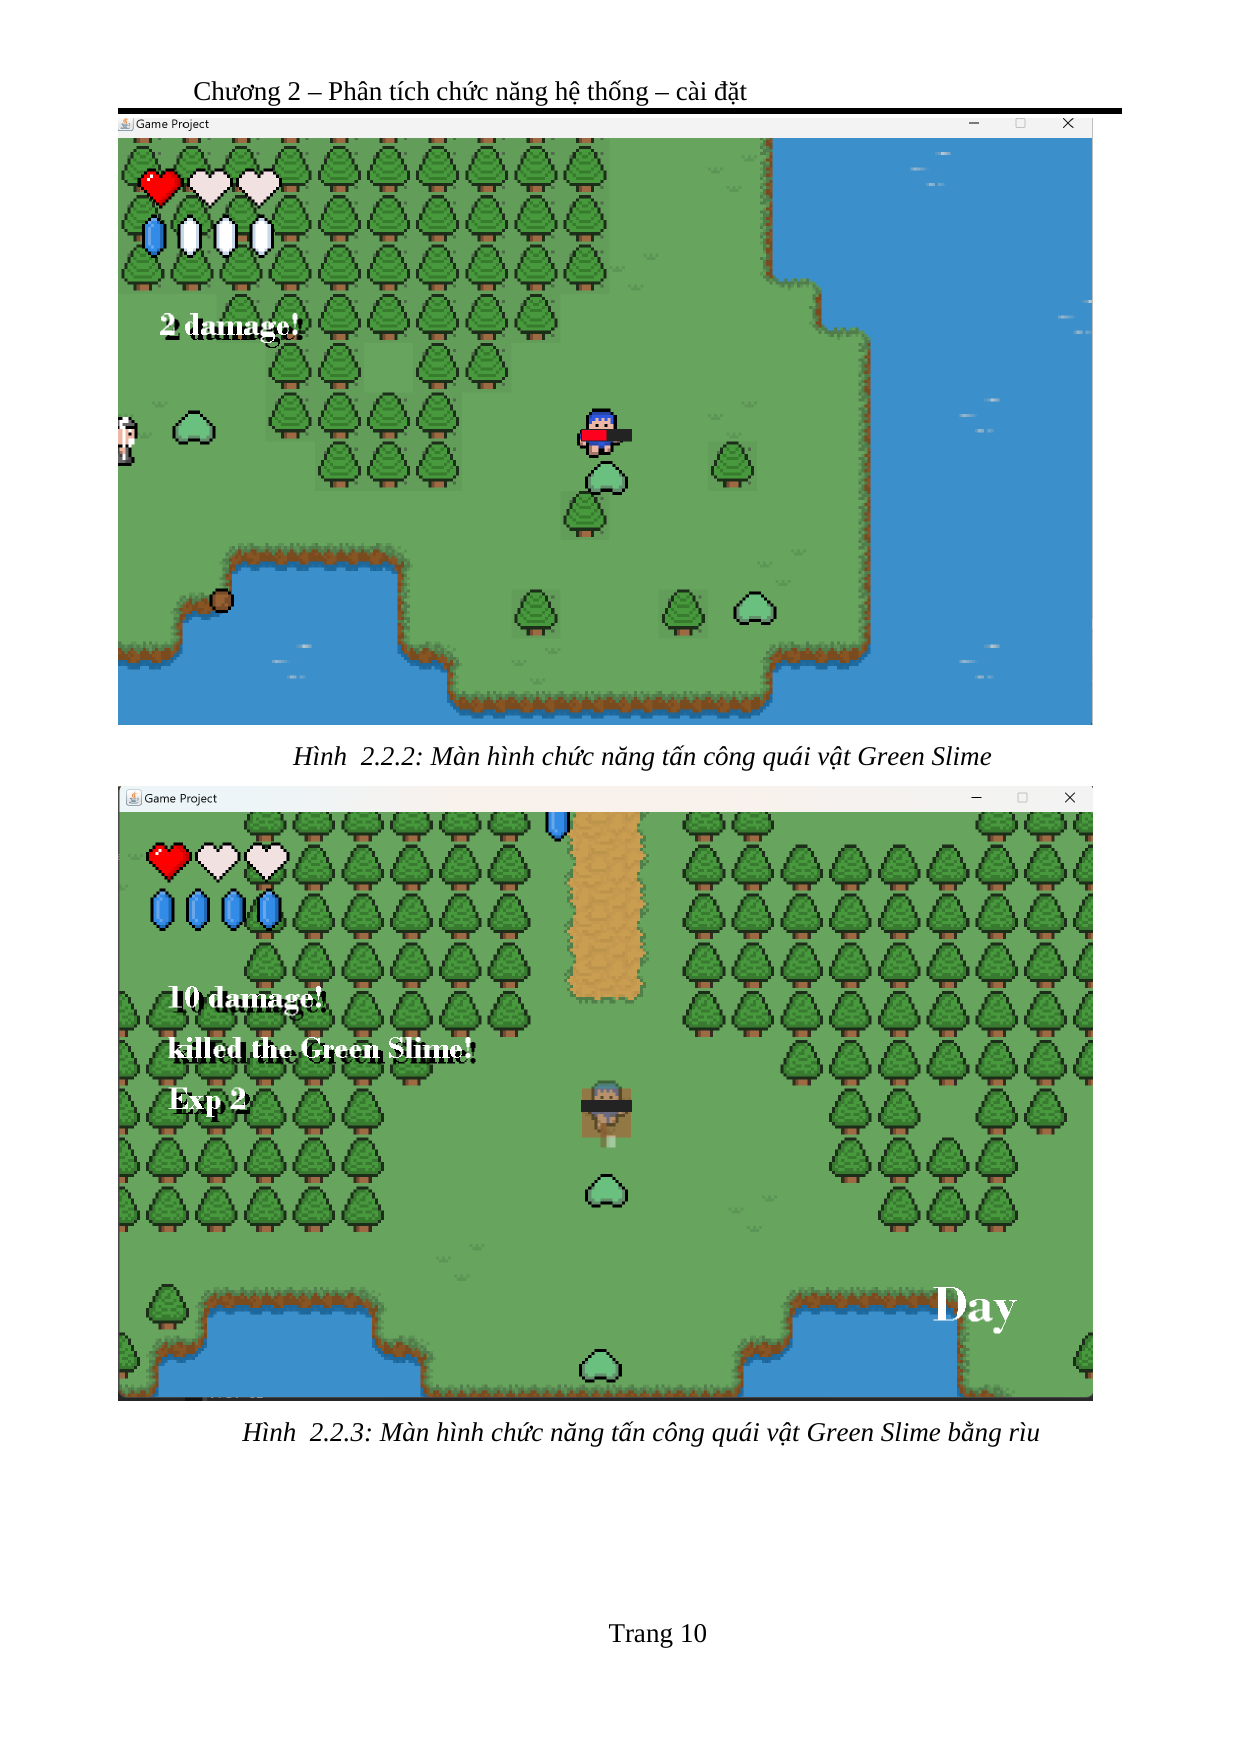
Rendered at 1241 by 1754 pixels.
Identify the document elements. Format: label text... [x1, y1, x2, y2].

subtitle Hình 2.2.3: Màn hình chức năng tấn công quái vật Green Slime bằng rìu [161, 1416, 1124, 1447]
picture [118, 118, 1093, 725]
picture [118, 786, 1093, 1401]
subtitle Hình 2.2.2: Màn hình chức năng tấn công quái vật Green Slime [161, 740, 1124, 771]
